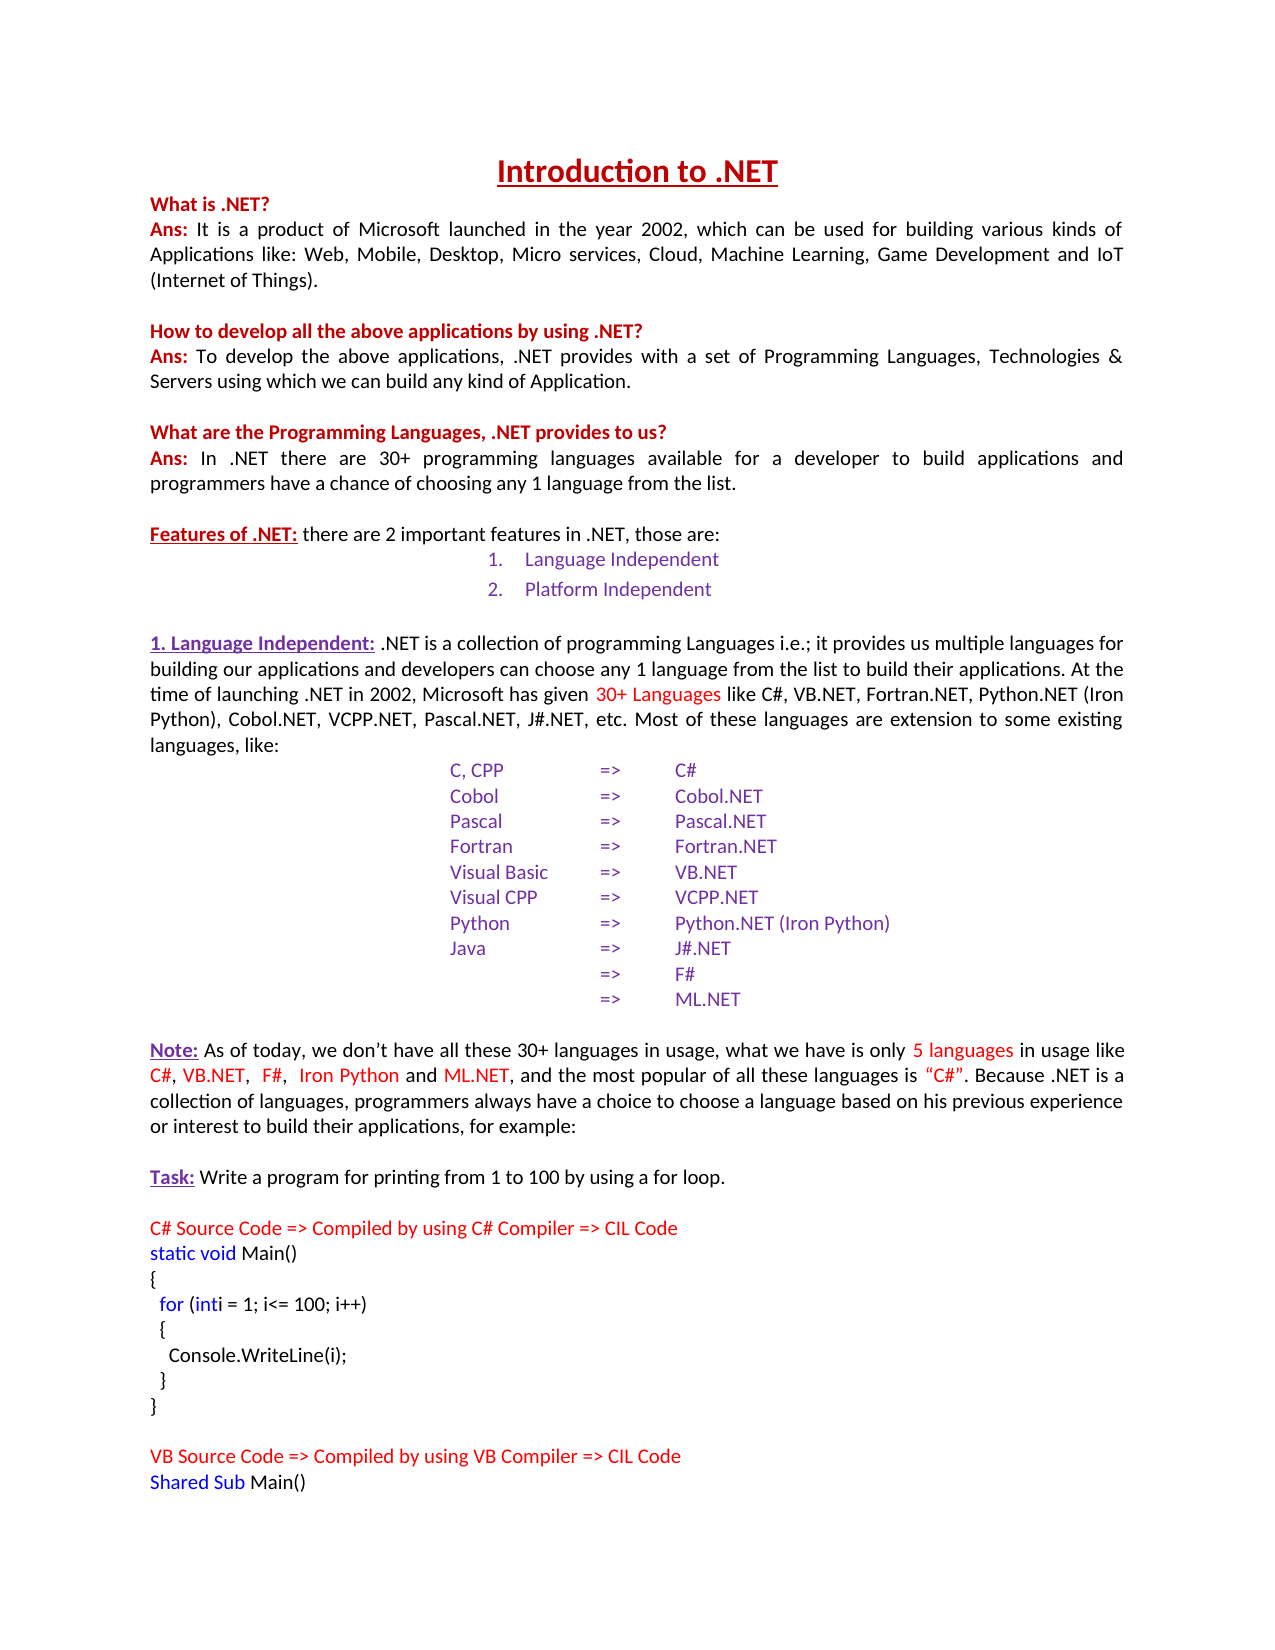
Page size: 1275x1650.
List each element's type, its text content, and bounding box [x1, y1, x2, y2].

text => ML.NET [450, 986, 1125, 1012]
text Visual CPP => VCPP.NET [450, 884, 1125, 910]
list Language Independent [487, 547, 1125, 572]
list Platform Independent [487, 576, 1125, 601]
text } [150, 1393, 1125, 1418]
text Java => J#.NET [450, 935, 1125, 961]
text Ans: It is a product of Microsoft launched in the year 2002, which can be used for building various kinds of Applications like: Web, Mobile, Desktop, Micro services, Cloud, Machine Learning, Game Development and IoT (Internet of Things). [150, 216, 1125, 292]
text Task: Write a program for printing from 1 to 100 by using a for loop. [150, 1164, 1125, 1189]
text Features of .NET: there are 2 important features in .NET, those are: [150, 521, 1125, 547]
text } [150, 1367, 1125, 1393]
text Cobol => Cobol.NET [450, 783, 1125, 808]
text Python => Python.NET (Iron Python) [450, 910, 1125, 935]
text static void Main() [150, 1240, 1125, 1266]
text Console.WriteLine(i); [150, 1342, 1125, 1367]
text Visual Basic => VB.NET [450, 859, 1125, 884]
text => F# [525, 961, 1125, 986]
text Fortran => Fortran.NET [450, 834, 1125, 859]
text { [150, 1317, 1125, 1342]
text Introduction to .NET [150, 150, 1125, 191]
text What are the Programming Languages, .NET provides to us? [150, 419, 1125, 445]
text What is .NET? [150, 191, 1125, 216]
text VB Source Code => Compiled by using VB Compiler => CIL Code [150, 1444, 1125, 1469]
text Shared Sub Main() [150, 1469, 1125, 1494]
text How to develop all the above applications by using .NET? [150, 318, 1125, 343]
text Note: As of today, we don’t have all these 30+ languages in usage, what we have is only 5 languages in usage like C#, VB.NET, F#, Iron Python and ML.NET, and the most popular of all these languages is “C#”. Because .NET is a collection of languages, programmers always have a choice to choose a language based on his previous experience or interest to build their applications, for example: [150, 1037, 1125, 1139]
text Ans: In .NET there are 30+ programming languages available for a developer to build applications and programmers have a chance of choosing any 1 language from the list. [150, 445, 1125, 496]
text { [150, 1266, 1125, 1291]
text C, CPP => C# [450, 757, 1125, 783]
text Ans: To develop the above applications, .NET provides with a set of Programming Languages, Technologies & Servers using which we can build any kind of Application. [150, 343, 1125, 394]
text C# Source Code => Compiled by using C# Compiler => CIL Code [150, 1215, 1125, 1240]
text for (inti = 1; i<= 100; i++) [150, 1291, 1125, 1317]
text Pascal => Pascal.NET [450, 808, 1125, 834]
text 1. Language Independent: .NET is a collection of programming Languages i.e.; it provides us multiple languages for building our applications and developers can choose any 1 language from the list to build their applications. At the time of launching .NET in 2002, Microsoft has given 30+ Languages like C#, VB.NET, Fortran.NET, Python.NET (Iron Python), Cobol.NET, VCPP.NET, Pascal.NET, J#.NET, etc. Most of these languages are extension to some existing languages, like: [150, 630, 1125, 757]
